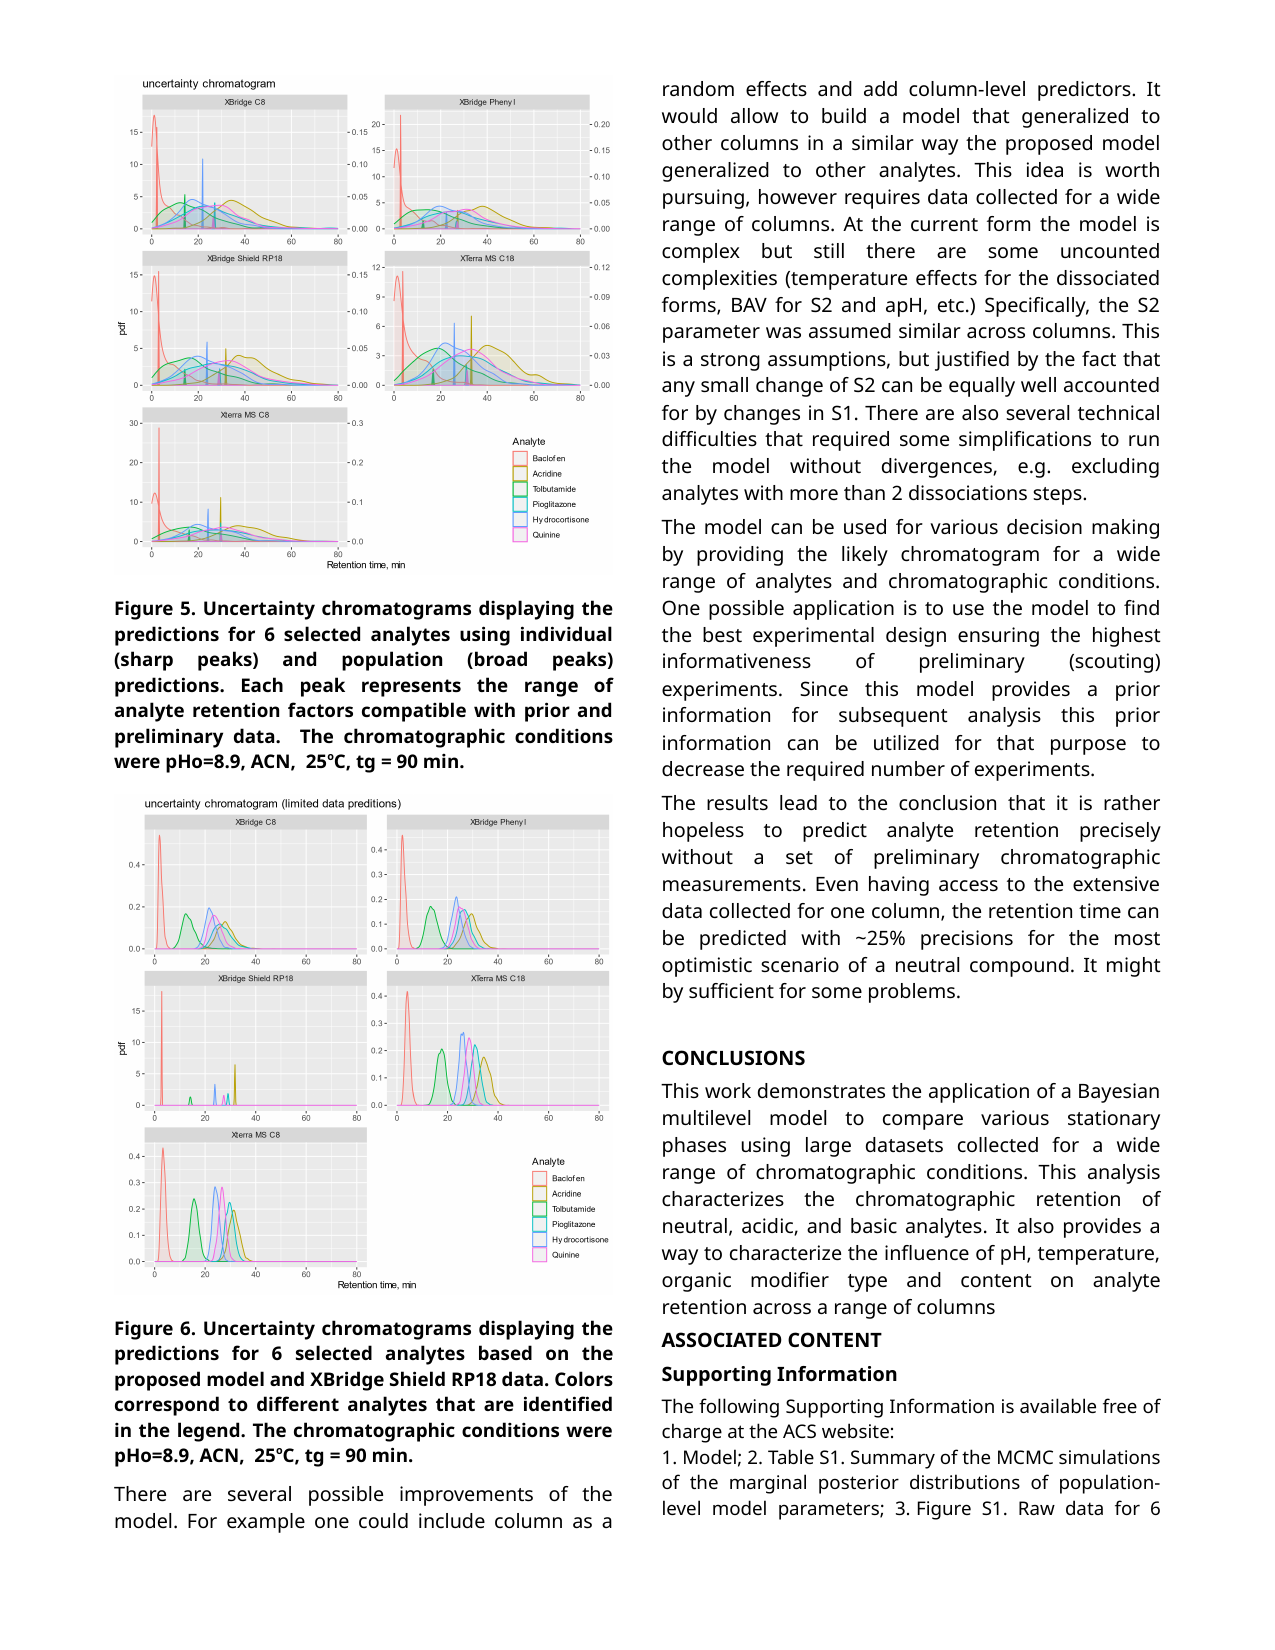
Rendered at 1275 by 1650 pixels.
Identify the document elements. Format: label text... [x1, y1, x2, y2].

picture [113, 794, 614, 1295]
text The following Supporting Information is available free of charge at the ACS website: [661, 1393, 1161, 1444]
picture [113, 75, 614, 575]
subtitle Supporting Information [661, 1360, 1161, 1387]
text The results lead to the conclusion that it is rather hopeless to predict analyte retention precisely without a set of preliminary chromatographic measurements. Even having access to the extensive data collected for one column, the retention time can be predicted with ~25% precisions for the most optimistic scenario of a neutral compound. It might by sufficient for some problems. [661, 789, 1161, 1005]
text This work demonstrates the application of a Bayesian multilevel model to compare various stationary phases using large datasets collected for a wide range of chromatographic conditions. This analysis characterizes the chromatographic retention of neutral, acidic, and basic analytes. It also provides a way to characterize the influence of pH, temperature, organic modifier type and content on analyte retention across a range of columns [661, 1077, 1161, 1320]
text Figure 5. Uncertainty chromatograms displaying the predictions for 6 selected analytes using individual (sharp peaks) and population (broad peaks) predictions. Each peak represents the range of analyte retention factors compatible with prior and preliminary data. The chromatographic conditions were pHo=8.9, ACN, 25oC, tg = 90 min. [114, 595, 613, 774]
text The model can be used for various decision making by providing the likely chromatogram for a wide range of analytes and chromatographic conditions. One possible application is to use the model to find the best experimental design ensuring the highest informativeness of preliminary (scouting) experiments. Since this model provides a prior information for subsequent analysis this prior information can be utilized for that purpose to decrease the required number of experiments. [661, 513, 1161, 783]
subtitle ASSOCIATED CONTENT [661, 1327, 1161, 1353]
subtitle CONCLUSIONS [661, 1044, 1161, 1071]
text Figure 6. Uncertainty chromatograms displaying the predictions for 6 selected analytes based on the proposed model and XBridge Shield RP18 data. Colors correspond to different analytes that are identified in the legend. The chromatographic conditions were pHo=8.9, ACN, 25oC, tg = 90 min. [114, 1315, 613, 1468]
text There are several possible improvements of the model. For example one could include column as a random effects and add column-level predictors. It would allow to build a model that generalized to other columns in a similar way the proposed model generalized to other analytes. This idea is worth pursuing, however requires data collected for a wide range of columns. At the current form the model is complex but still there are some uncounted complexities (temperature effects for the dissociated forms, BAV for S2 and apH, etc.) Specifically, the S2 parameter was assumed similar across columns. This is a strong assumptions, but justified by the fact that any small change of S2 can be equally well accounted for by changes in S1. There are also several technical difficulties that required some simplifications to run the model without divergences, e.g. excluding analytes with more than 2 dissociations steps. [661, 75, 1161, 507]
